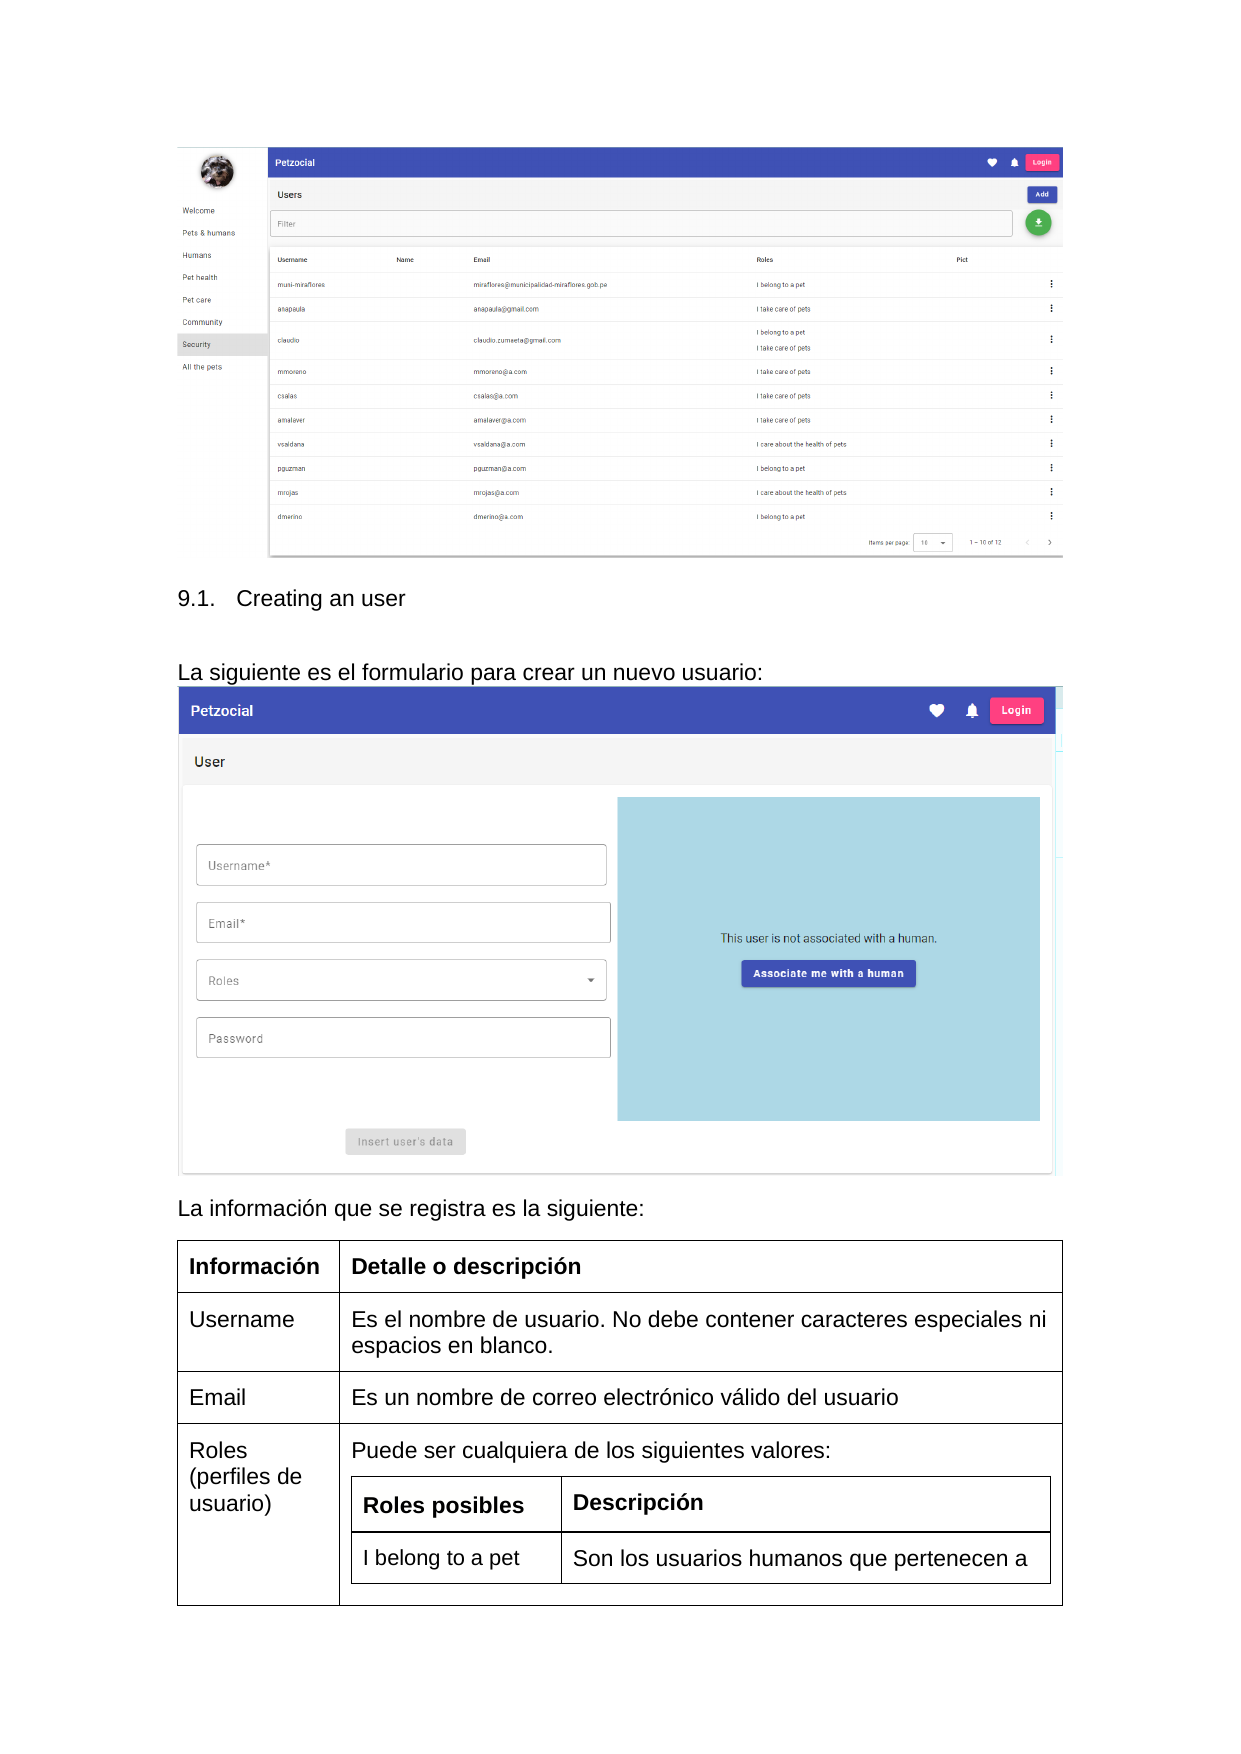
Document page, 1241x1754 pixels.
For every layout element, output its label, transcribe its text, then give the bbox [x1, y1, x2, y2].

table_header Información [178, 1241, 339, 1292]
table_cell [178, 1424, 339, 1605]
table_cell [340, 1424, 1062, 1605]
table_cell Es un nombre de correo electrónico válido del usuario [340, 1372, 1062, 1423]
subtitle Creating an user [177, 585, 1063, 611]
text La información que se registra es la siguiente: [177, 1194, 1063, 1221]
picture [177, 147, 1063, 558]
table_cell Email [178, 1372, 339, 1423]
text La siguiente es el formulario para crear un nuevo usuario: [177, 658, 1063, 686]
table_cell Username [178, 1293, 339, 1371]
table_cell Es el nombre de usuario. No debe contener caracteres especiales ni espacios en blanco. [340, 1293, 1062, 1371]
table_header Detalle o descripción [340, 1241, 1062, 1292]
picture [177, 686, 1063, 1176]
